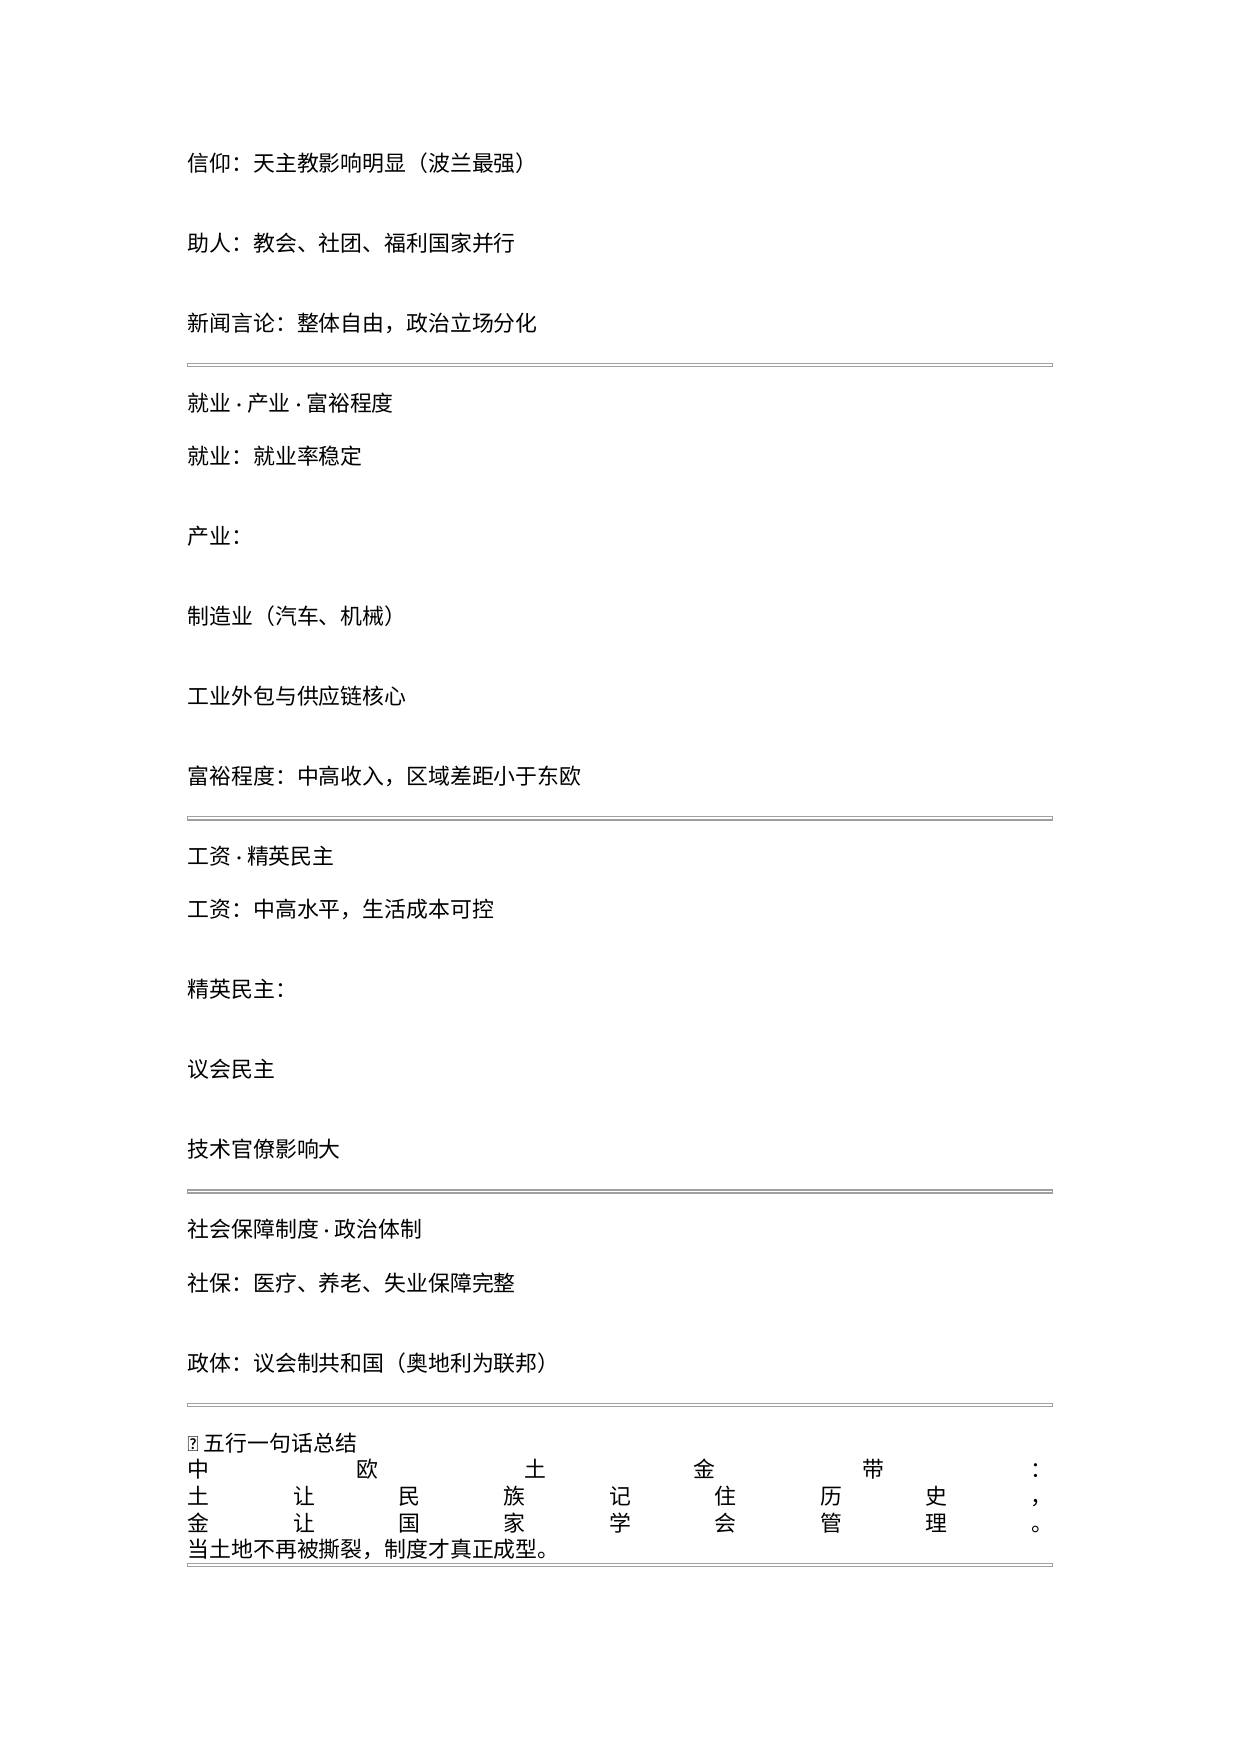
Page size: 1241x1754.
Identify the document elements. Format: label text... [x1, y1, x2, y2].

text 社保：医疗、养老、失业保障完整 [187, 1270, 1053, 1297]
text 社会保障制度 · 政治体制 [187, 1217, 1053, 1243]
text 技术官僚影响大 [187, 1137, 1053, 1163]
text 工业外包与供应链核心 [187, 683, 1053, 710]
text 政体：议会制共和国（奥地利为联邦） [187, 1350, 1053, 1377]
text 议会民主 [187, 1057, 1053, 1083]
text 工资 · 精英民主 [187, 843, 1053, 870]
text 富裕程度：中高收入，区域差距小于东欧 [187, 763, 1053, 790]
text 产业： [187, 523, 1053, 550]
text 制造业（汽车、机械） [187, 603, 1053, 630]
text 🧭 五行一句话总结 [187, 1430, 1053, 1457]
text 新闻言论：整体自由，政治立场分化 [187, 310, 1053, 337]
text 精英民主： [187, 977, 1053, 1003]
text 助人：教会、社团、福利国家并行 [187, 230, 1053, 257]
text 就业：就业率稳定 [187, 443, 1053, 470]
text 就业 · 产业 · 富裕程度 [187, 390, 1053, 417]
text 工资：中高水平，生活成本可控 [187, 897, 1053, 923]
text 信仰：天主教影响明显（波兰最强） [187, 150, 1053, 177]
text 中欧土金带： 土让民族记住历史， 金让国家学会管理。 当土地不再被撕裂，制度才真正成型。 [187, 1457, 1053, 1563]
